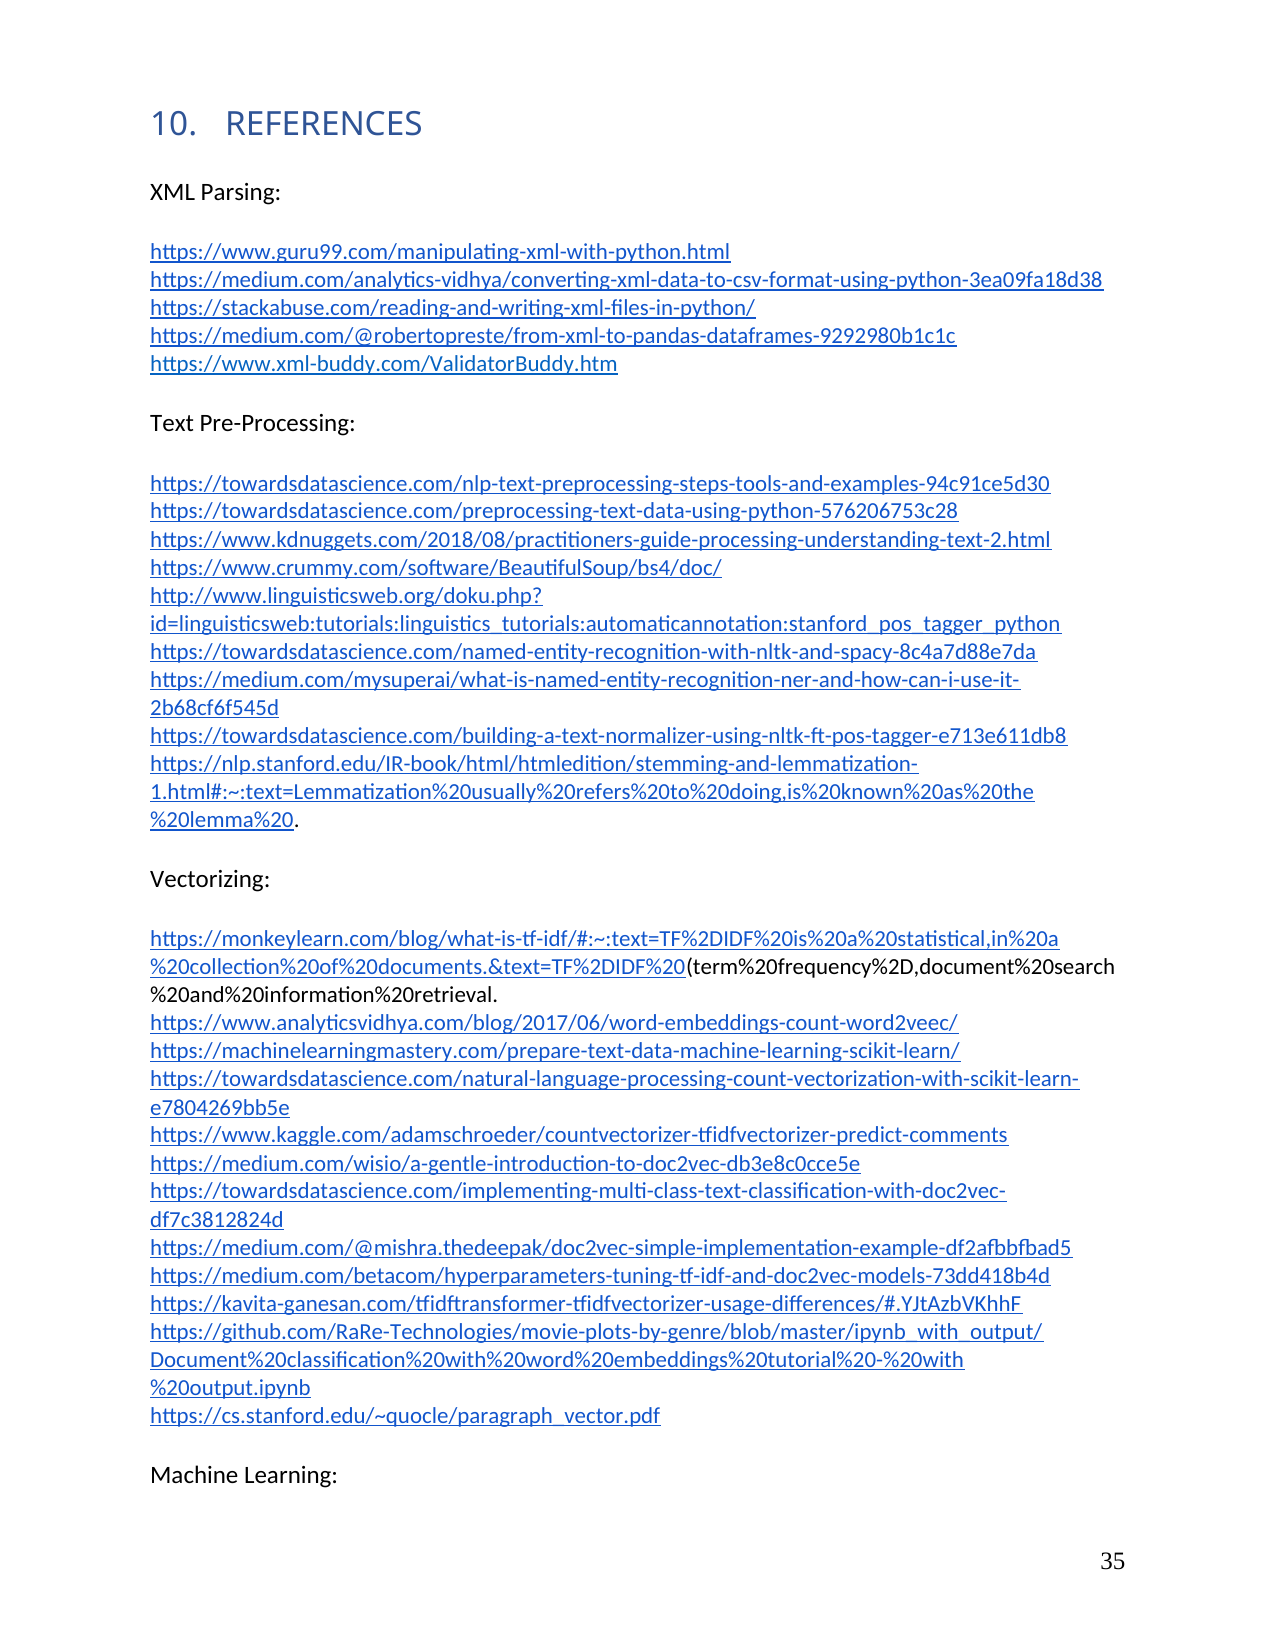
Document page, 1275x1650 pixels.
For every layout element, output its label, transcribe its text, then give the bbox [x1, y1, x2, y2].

text https://www.analyticsvidhya.com/blog/2017/06/word-embeddings-count-word2veec/ [150, 1008, 1125, 1037]
text https://www.xml-buddy.com/ValidatorBuddy.htm [150, 349, 1125, 377]
text https://machinelearningmastery.com/prepare-text-data-machine-learning-scikit-learn/ [150, 1037, 1125, 1064]
text https://towardsdatascience.com/named-entity-recognition-with-nltk-and-spacy-8c4a7d88e7da [150, 637, 1125, 665]
text https://www.crummy.com/software/BeautifulSoup/bs4/doc/ [150, 553, 1125, 581]
text https://monkeylearn.com/blog/what-is-tf-idf/#:~:text=TF%2DIDF%20is%20a%20statistical,in%20a%20collection%20of%20documents.&text=TF%2DIDF%20(term%20frequency%2D,document%20search%20and%20information%20retrieval. [150, 924, 1125, 1008]
text https://www.kaggle.com/adamschroeder/countvectorizer-tfidfvectorizer-predict-comments [150, 1121, 1125, 1149]
text https://towardsdatascience.com/nlp-text-preprocessing-steps-tools-and-examples-94c91ce5d30 [150, 469, 1125, 497]
text Vectorizing: [150, 863, 1125, 894]
text https://www.guru99.com/manipulating-xml-with-python.html [150, 237, 1125, 265]
text https://towardsdatascience.com/natural-language-processing-count-vectorization-with-scikit-learn-e7804269bb5e [150, 1064, 1125, 1121]
subtitle REFERENCES [150, 100, 1125, 145]
text https://medium.com/@robertopreste/from-xml-to-pandas-dataframes-9292980b1c1c [150, 321, 1125, 349]
text https://medium.com/analytics-vidhya/converting-xml-data-to-csv-format-using-python-3ea09fa18d38 [150, 265, 1125, 293]
text https://kavita-ganesan.com/tfidftransformer-tfidfvectorizer-usage-differences/#.YJtAzbVKhhF [150, 1289, 1125, 1317]
text https://stackabuse.com/reading-and-writing-xml-files-in-python/ [150, 293, 1125, 321]
text https://towardsdatascience.com/preprocessing-text-data-using-python-576206753c28 [150, 497, 1125, 525]
text https://github.com/RaRe-Technologies/movie-plots-by-genre/blob/master/ipynb_with_output/Document%20classification%20with%20word%20embeddings%20tutorial%20-%20with%20output.ipynb [150, 1317, 1125, 1401]
text https://medium.com/wisio/a-gentle-introduction-to-doc2vec-db3e8c0cce5e [150, 1149, 1125, 1177]
text https://towardsdatascience.com/implementing-multi-class-text-classification-with-doc2vec-df7c3812824d [150, 1177, 1125, 1233]
text https://towardsdatascience.com/building-a-text-normalizer-using-nltk-ft-pos-tagger-e713e611db8 [150, 721, 1125, 749]
text https://medium.com/betacom/hyperparameters-tuning-tf-idf-and-doc2vec-models-73dd418b4d [150, 1261, 1125, 1289]
text XML Parsing: [150, 176, 1125, 206]
text https://www.kdnuggets.com/2018/08/practitioners-guide-processing-understanding-text-2.html [150, 525, 1125, 553]
text Machine Learning: [150, 1459, 1125, 1490]
text Text Pre-Processing: [150, 408, 1125, 438]
text http://www.linguisticsweb.org/doku.php?id=linguisticsweb:tutorials:linguistics_tutorials:automaticannotation:stanford_pos_tagger_python [150, 581, 1125, 637]
text https://medium.com/mysuperai/what-is-named-entity-recognition-ner-and-how-can-i-use-it-2b68cf6f545d [150, 665, 1125, 721]
text https://medium.com/@mishra.thedeepak/doc2vec-simple-implementation-example-df2afbbfbad5 [150, 1233, 1125, 1261]
text https://cs.stanford.edu/~quocle/paragraph_vector.pdf [150, 1401, 1125, 1429]
text https://nlp.stanford.edu/IR-book/html/htmledition/stemming-and-lemmatization-1.html#:~:text=Lemmatization%20usually%20refers%20to%20doing,is%20known%20as%20the%20lemma%20. [150, 749, 1125, 833]
